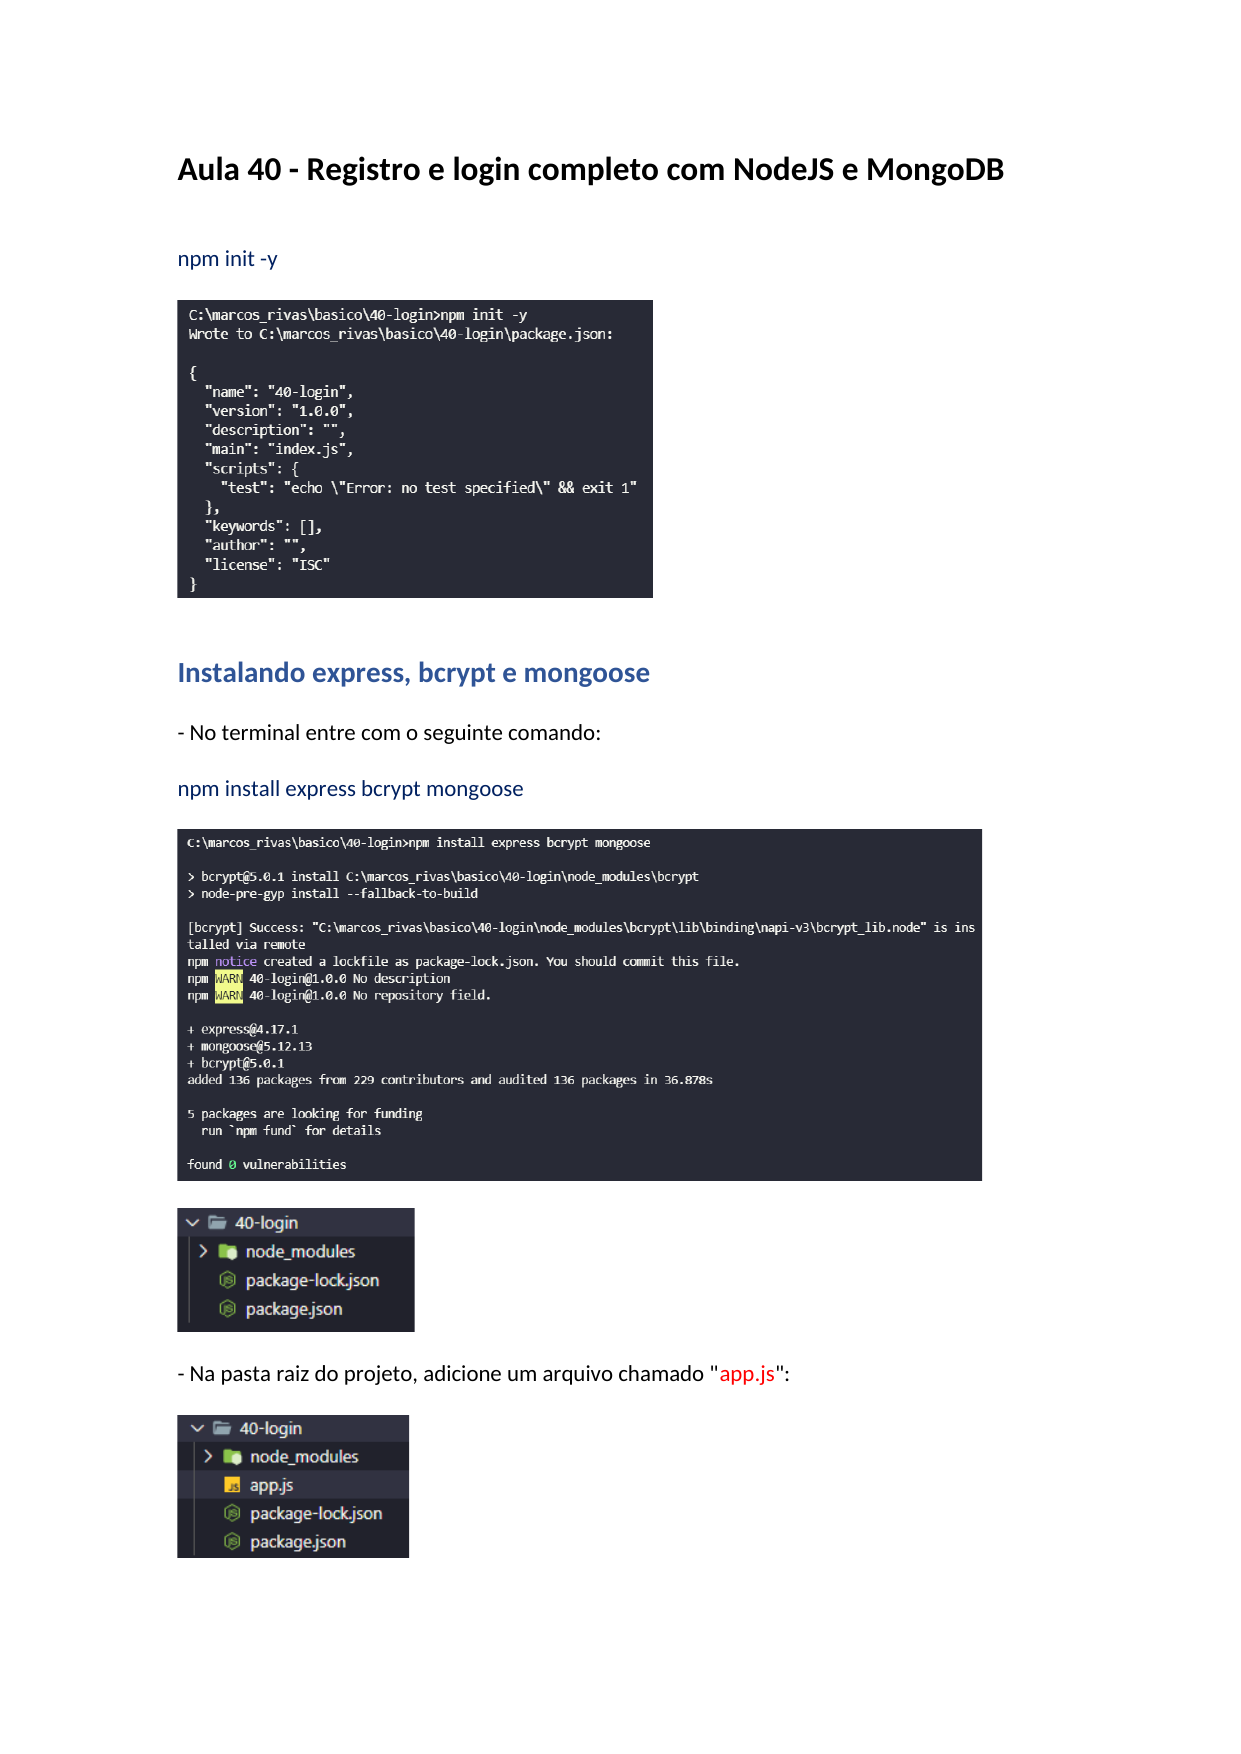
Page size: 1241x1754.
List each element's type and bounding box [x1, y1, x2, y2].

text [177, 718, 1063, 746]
picture [177, 829, 983, 1181]
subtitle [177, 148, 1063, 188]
picture [177, 1415, 410, 1558]
picture [177, 1208, 415, 1332]
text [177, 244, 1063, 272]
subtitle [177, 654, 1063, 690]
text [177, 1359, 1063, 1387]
picture [177, 300, 653, 598]
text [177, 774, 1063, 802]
